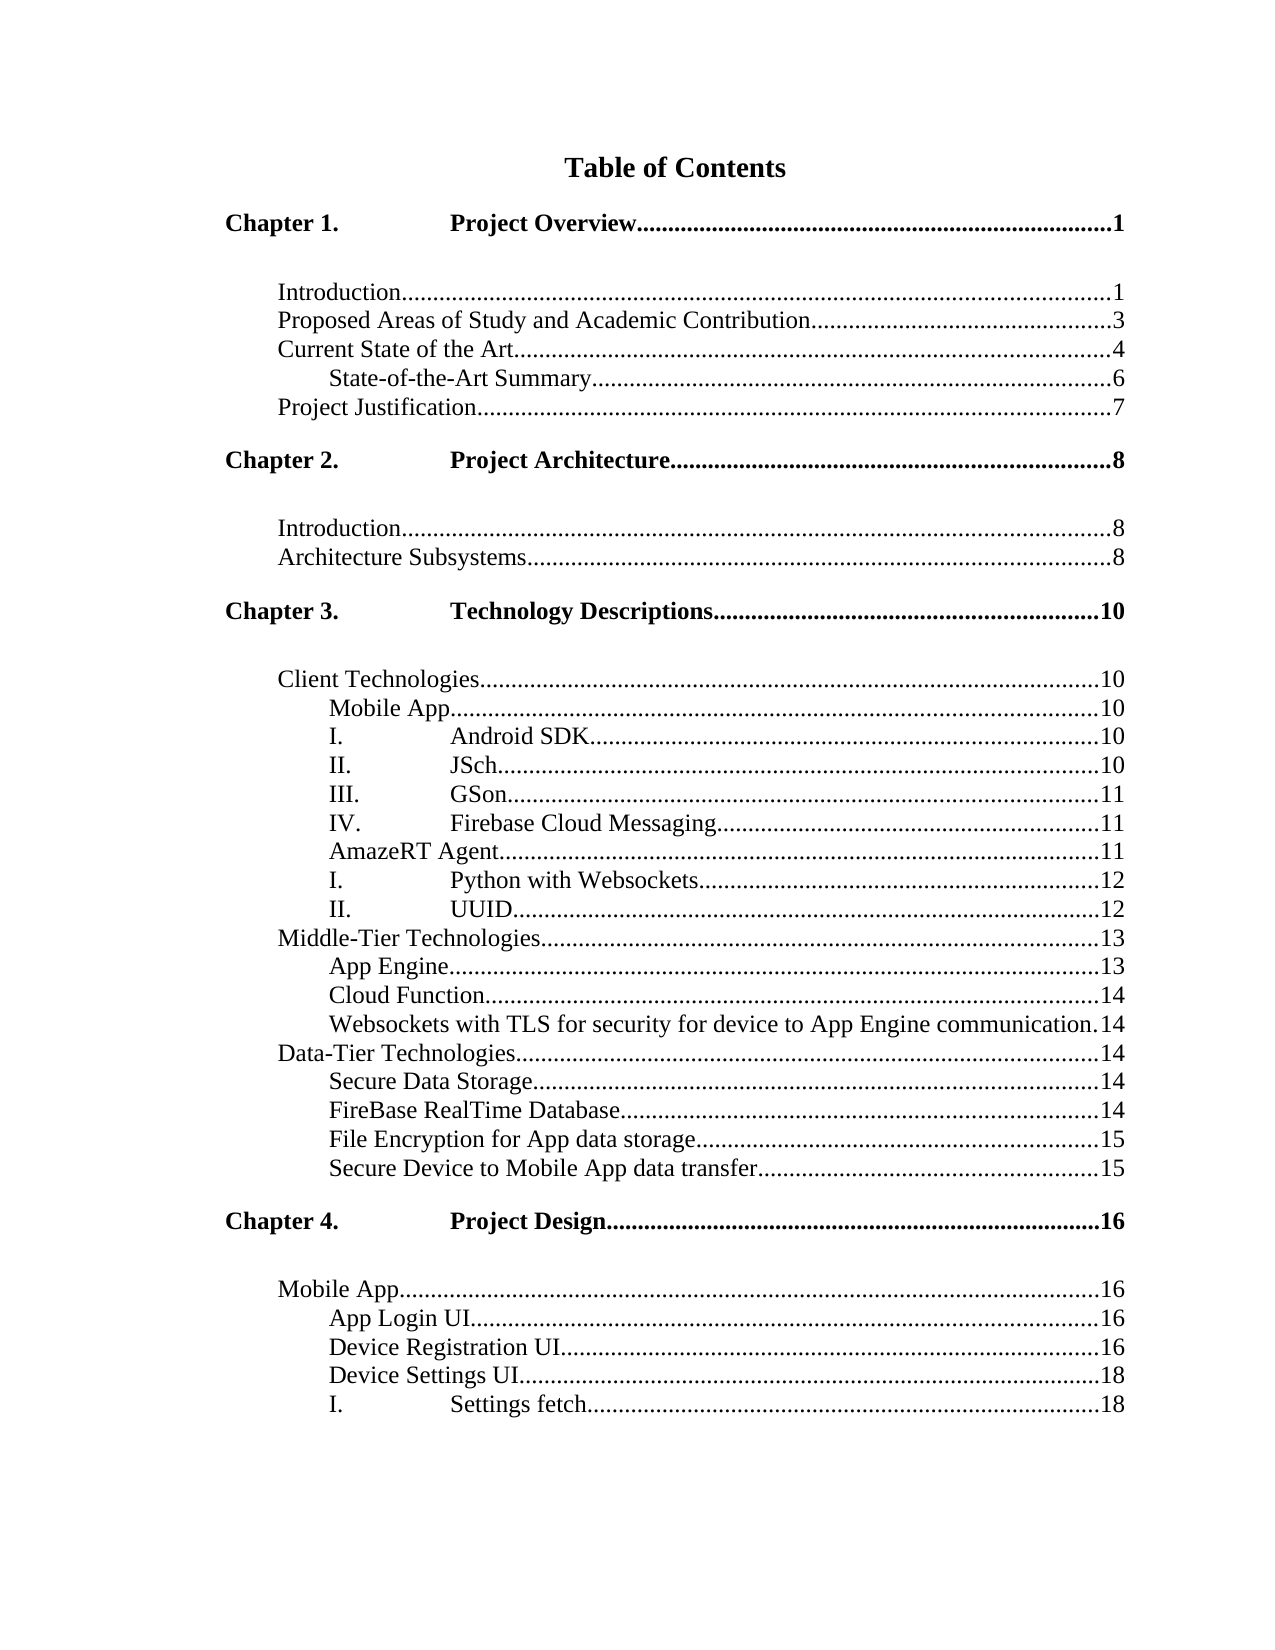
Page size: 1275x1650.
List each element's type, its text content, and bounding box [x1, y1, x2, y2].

text Table of Contents [225, 150, 1125, 183]
